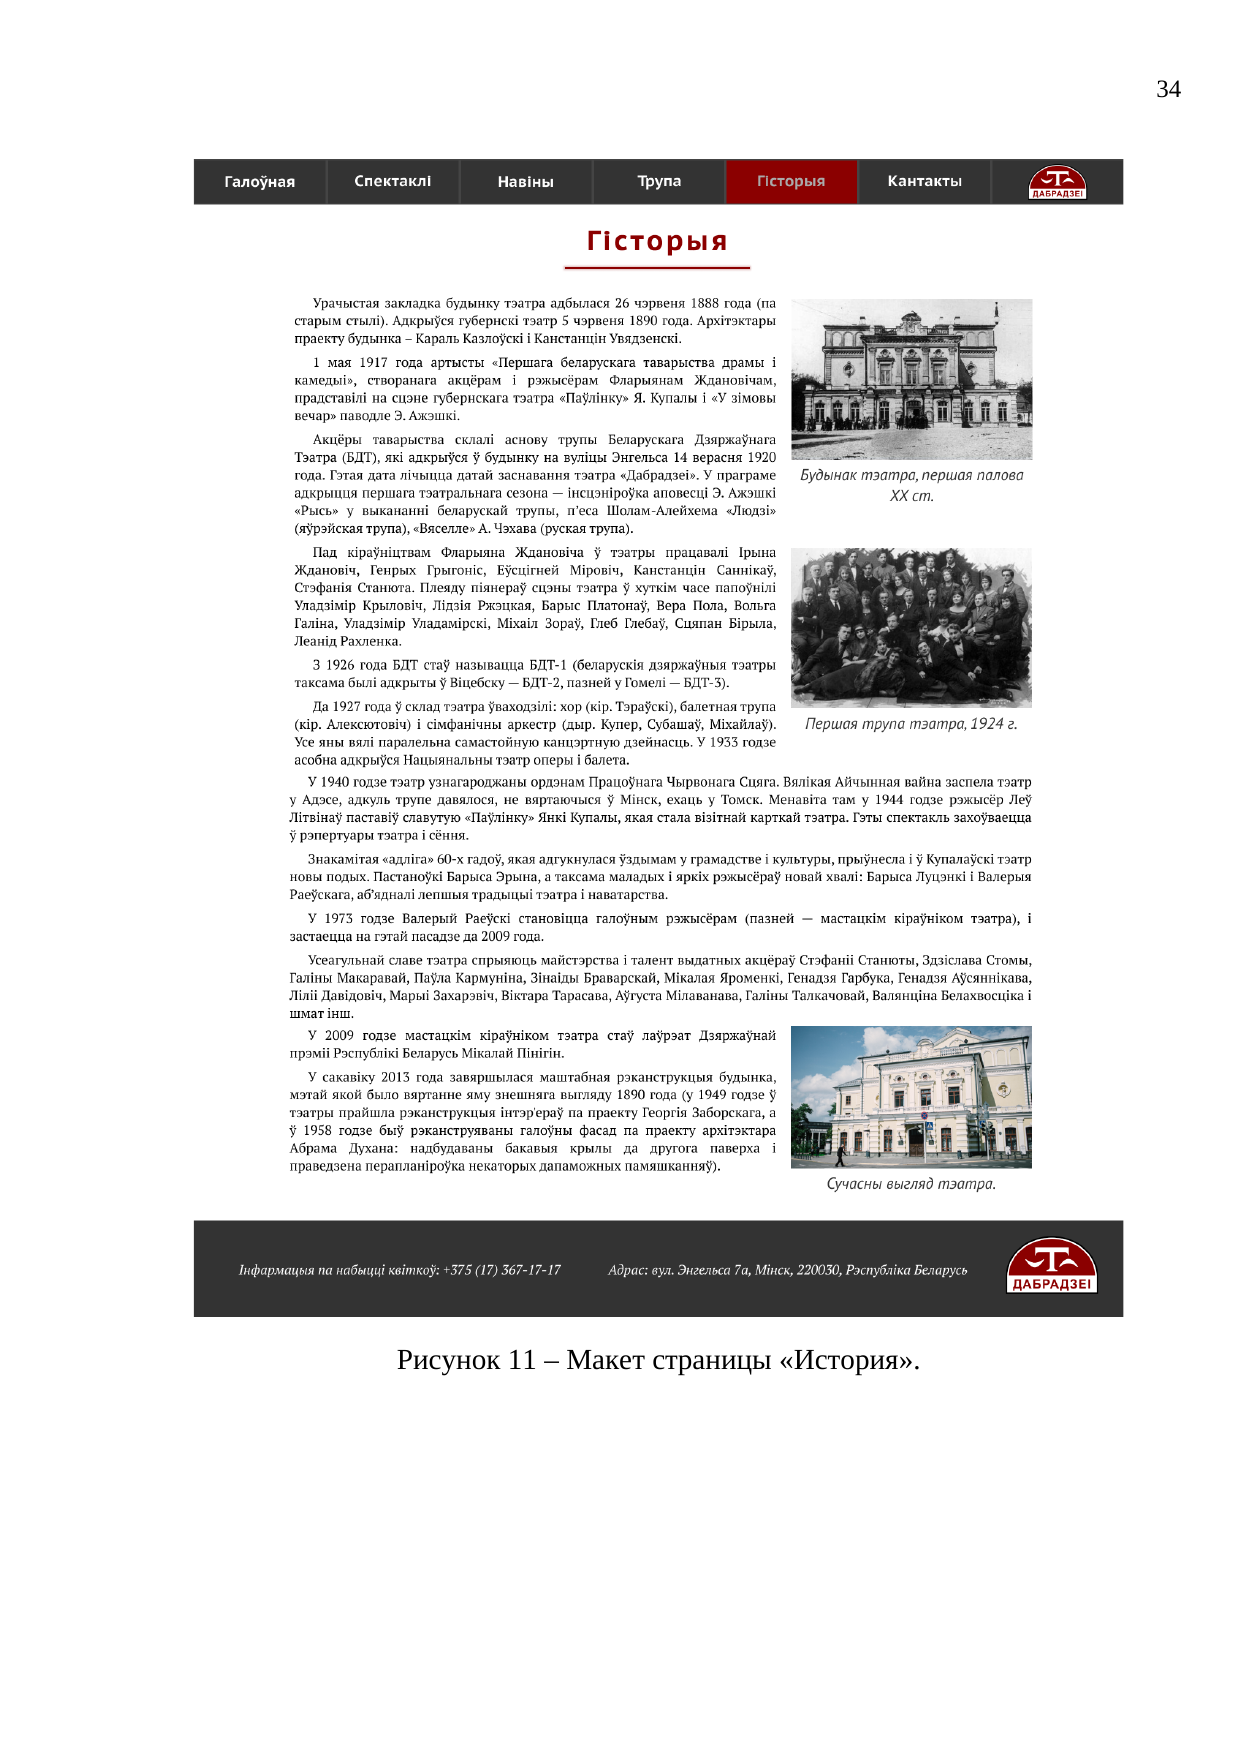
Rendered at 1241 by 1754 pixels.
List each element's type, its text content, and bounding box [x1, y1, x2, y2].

picture [193, 159, 1124, 1317]
list Рисунок 11 – Макет страницы «История». [136, 1342, 1181, 1376]
